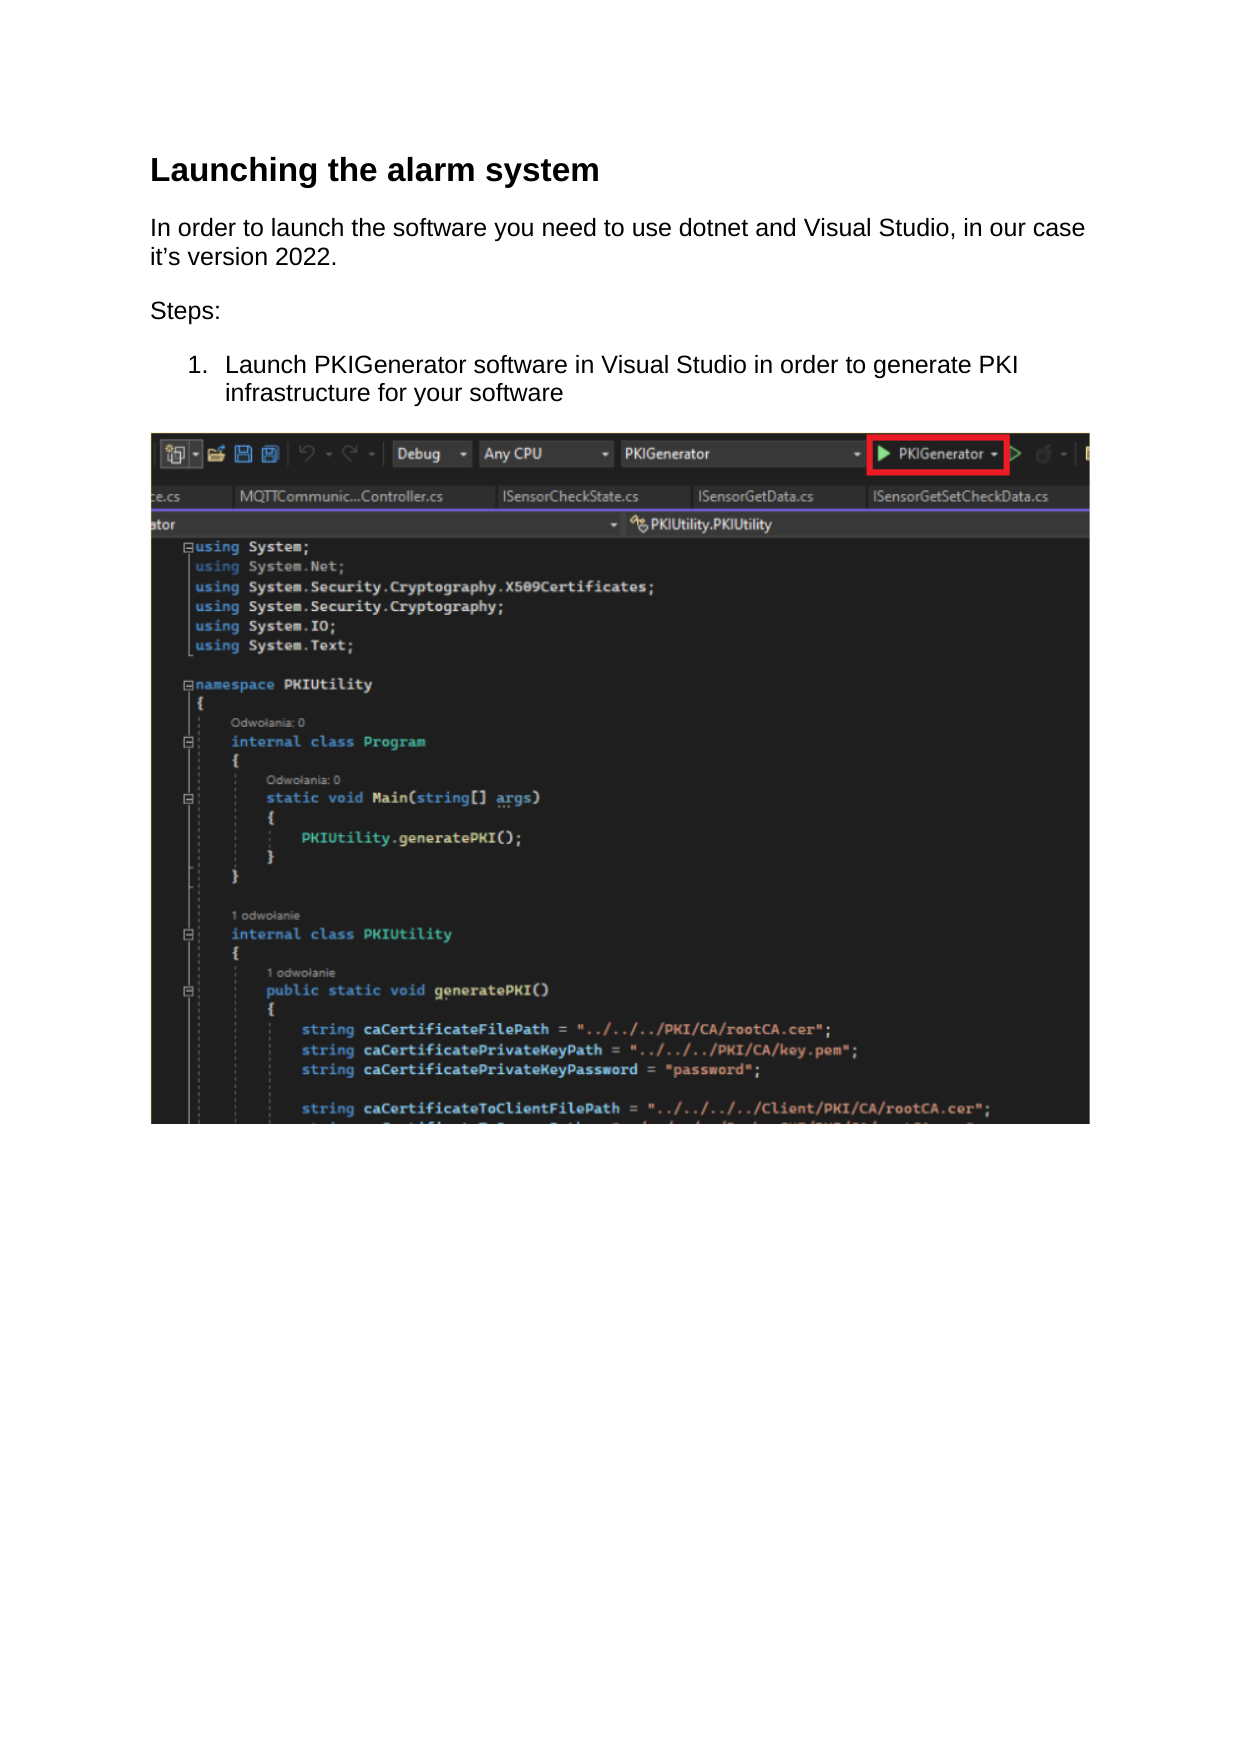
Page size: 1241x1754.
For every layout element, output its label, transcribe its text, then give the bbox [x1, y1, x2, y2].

list Launch PKIGenerator software in Visual Studio in order to generate PKI infrastructure for your software [187, 350, 1090, 407]
picture [150, 432, 1091, 1124]
text In order to launch the software you need to use dotnet and Visual Studio, in our case it’s version 2022. [150, 213, 1090, 271]
subtitle Launching the alarm system [150, 150, 1090, 188]
text Steps: [150, 296, 1090, 325]
